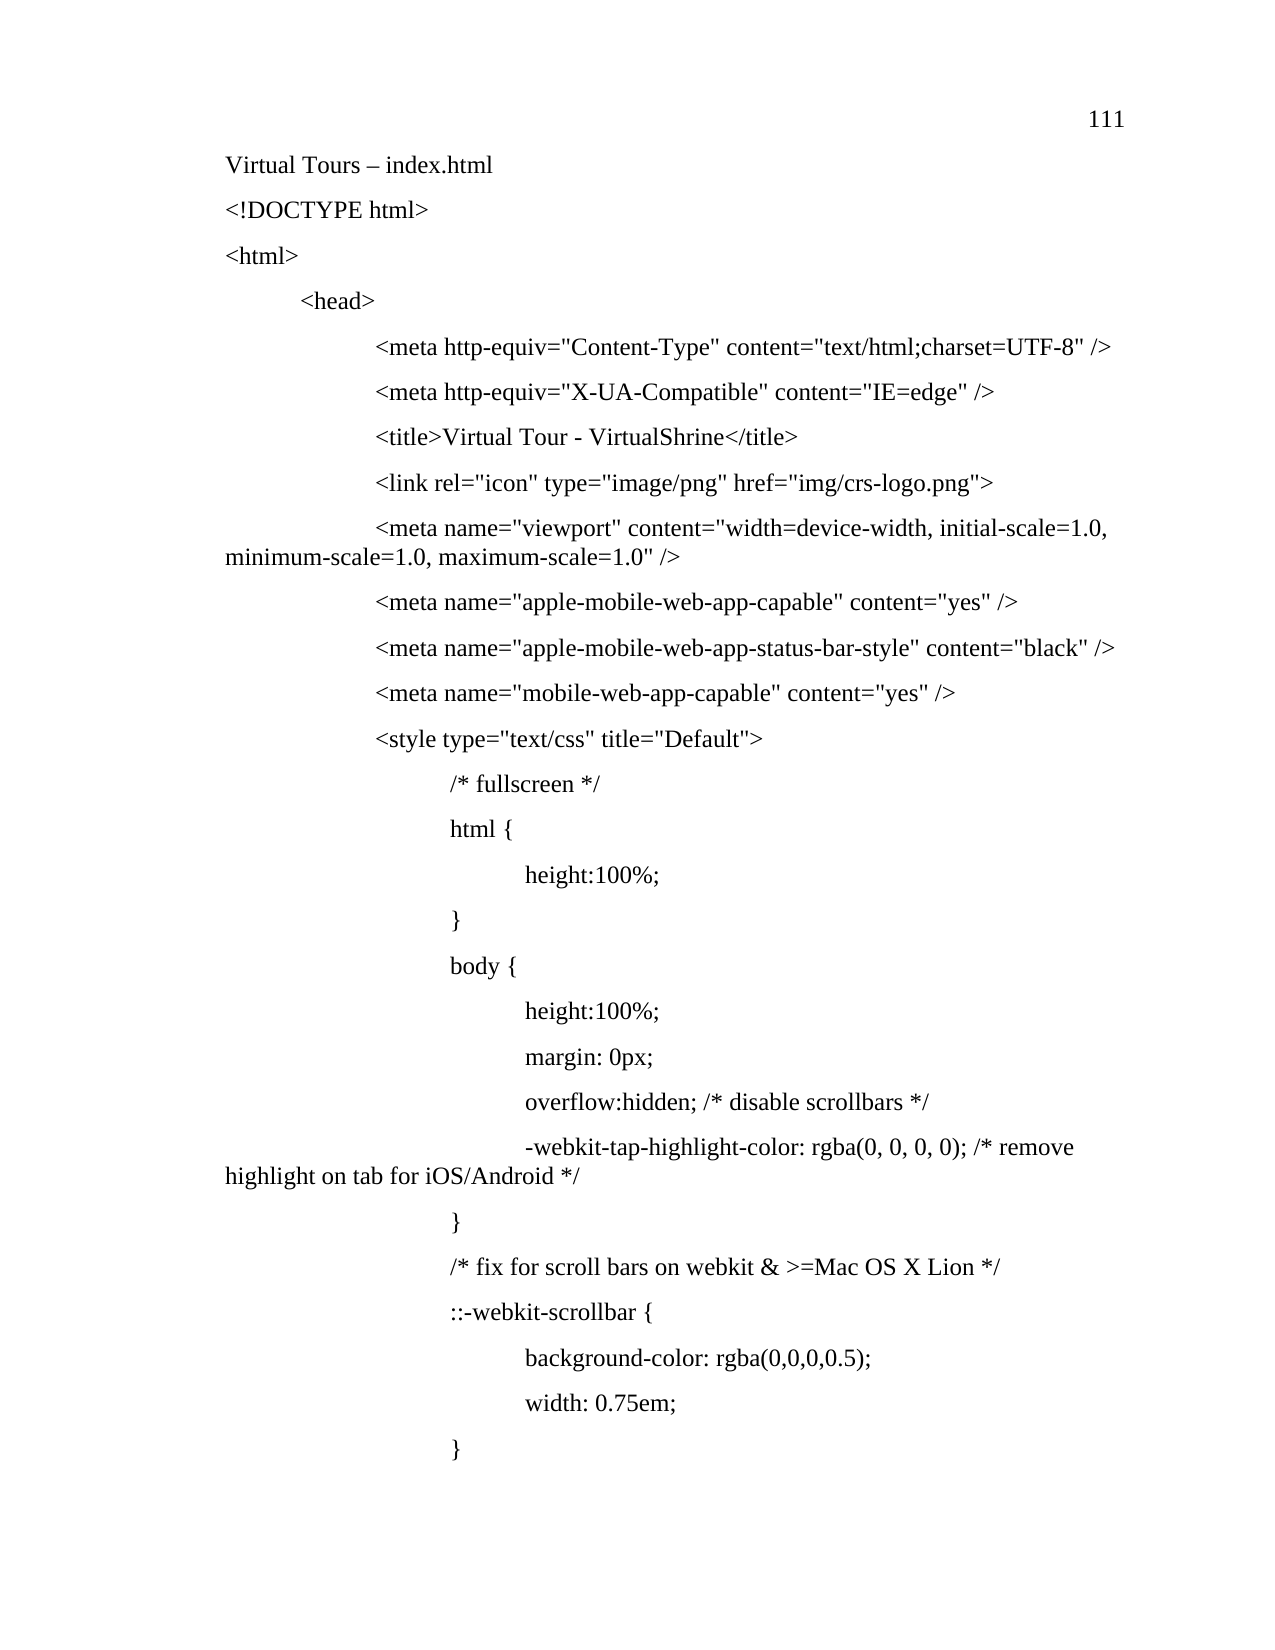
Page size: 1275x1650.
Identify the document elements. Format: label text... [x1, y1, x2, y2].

text height:100%; [225, 996, 1125, 1025]
text -webkit-tap-highlight-color: rgba(0, 0, 0, 0); /* remove highlight on tab for iOS/Android */ [225, 1132, 1125, 1190]
text margin: 0px; [225, 1042, 1125, 1070]
text } [225, 1207, 1125, 1235]
text <!DOCTYPE html> [225, 195, 1125, 224]
text <meta name="viewport" content="width=device-width, initial-scale=1.0, minimum-scale=1.0, maximum-scale=1.0" /> [225, 513, 1125, 571]
text <style type="text/css" title="Default"> [225, 724, 1125, 752]
text <link rel="icon" type="image/png" href="img/crs-logo.png"> [225, 468, 1125, 497]
text } [225, 1434, 1125, 1462]
text <meta http-equiv="Content-Type" content="text/html;charset=UTF-8" /> [225, 332, 1125, 360]
text } [225, 905, 1125, 934]
text html { [225, 814, 1125, 843]
text overflow:hidden; /* disable scrollbars */ [225, 1087, 1125, 1116]
text <html> [225, 241, 1125, 269]
text Virtual Tours – index.html [225, 150, 1125, 179]
text <title>Virtual Tour - VirtualShrine</title> [225, 422, 1125, 451]
text height:100%; [225, 860, 1125, 889]
text <meta name="apple-mobile-web-app-capable" content="yes" /> [225, 587, 1125, 616]
text ::-webkit-scrollbar { [225, 1297, 1125, 1326]
text body { [225, 951, 1125, 979]
text <meta http-equiv="X-UA-Compatible" content="IE=edge" /> [225, 377, 1125, 406]
text /* fullscreen */ [225, 769, 1125, 798]
text background-color: rgba(0,0,0,0.5); [225, 1343, 1125, 1372]
text <meta name="mobile-web-app-capable" content="yes" /> [225, 678, 1125, 707]
text <head> [225, 286, 1125, 315]
text width: 0.75em; [225, 1388, 1125, 1417]
text <meta name="apple-mobile-web-app-status-bar-style" content="black" /> [225, 633, 1125, 662]
text /* fix for scroll bars on webkit & >=Mac OS X Lion */ [225, 1252, 1125, 1281]
